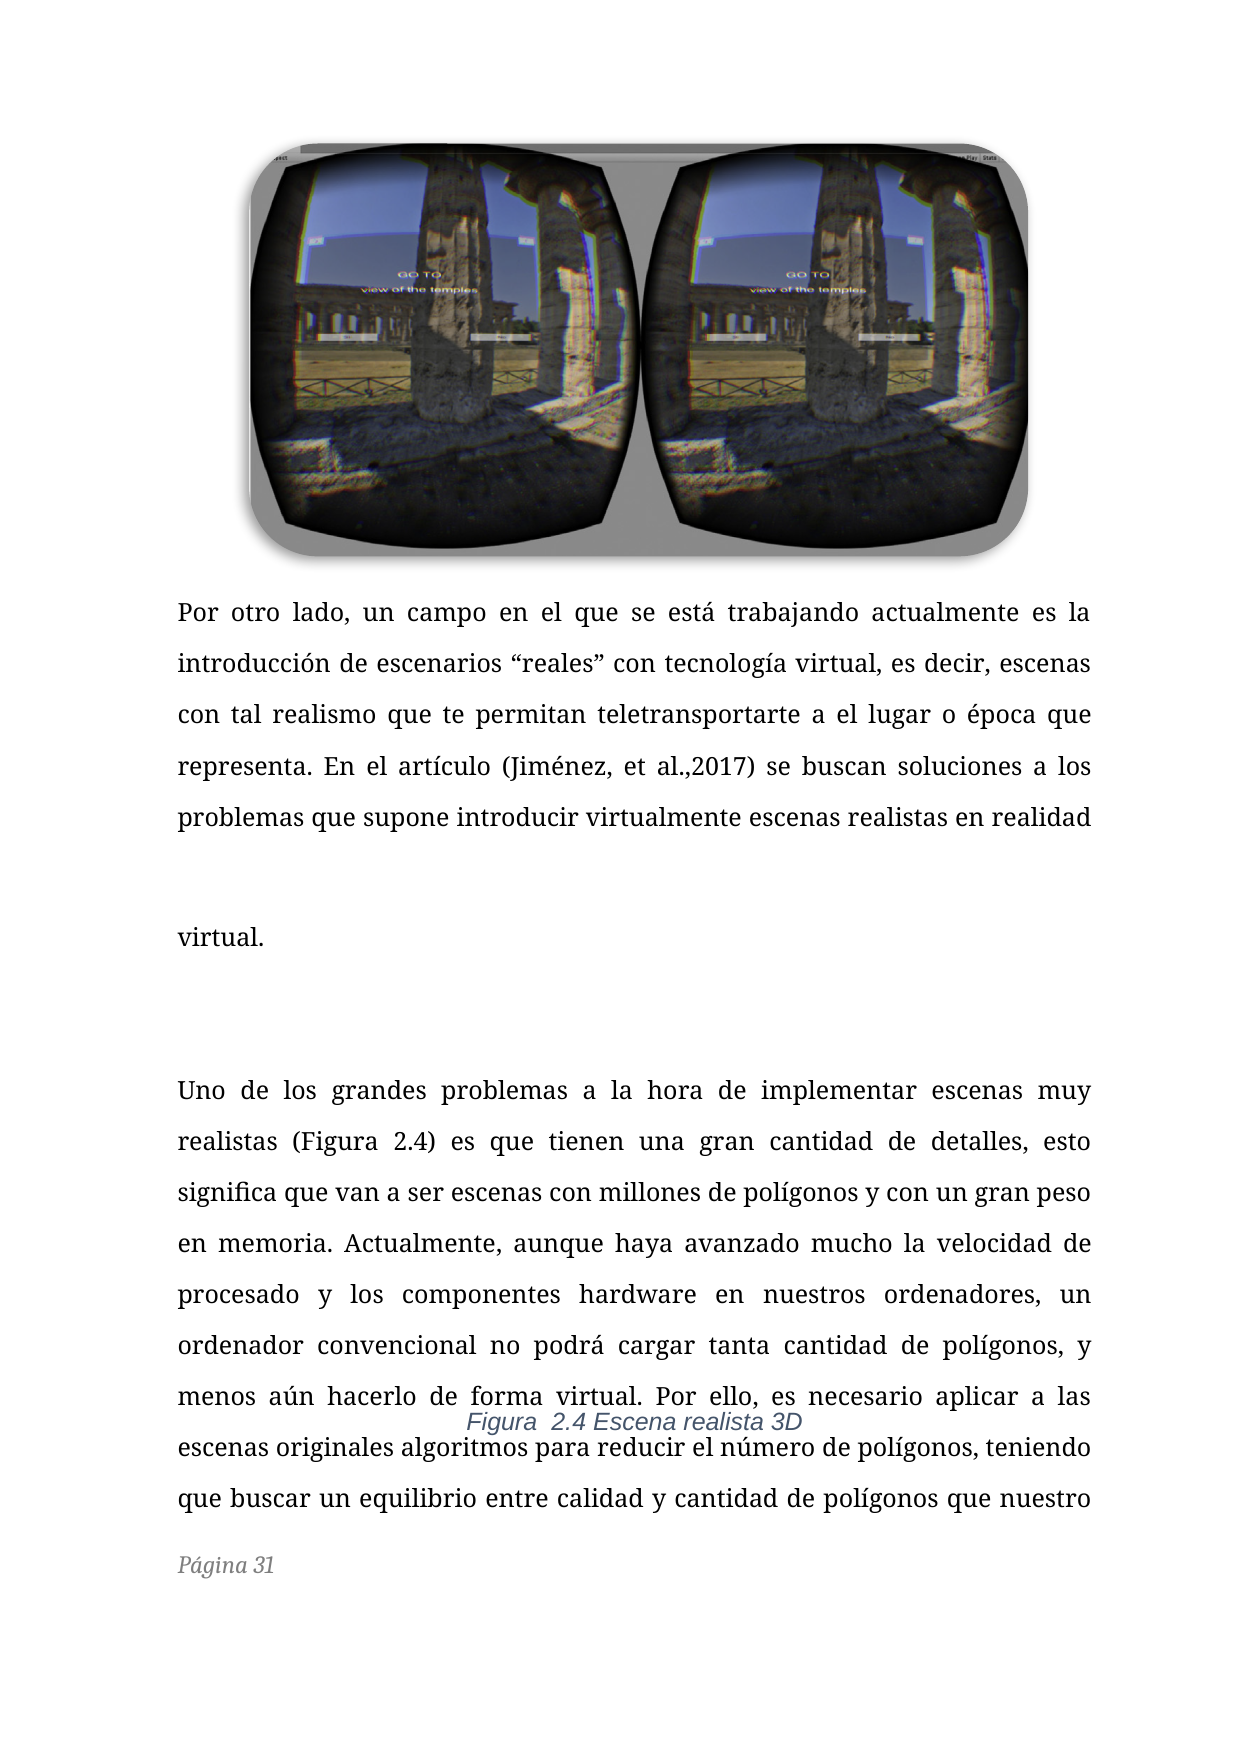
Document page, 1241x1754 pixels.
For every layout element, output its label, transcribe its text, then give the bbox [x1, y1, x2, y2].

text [177, 1072, 1092, 1515]
picture [249, 143, 1029, 557]
